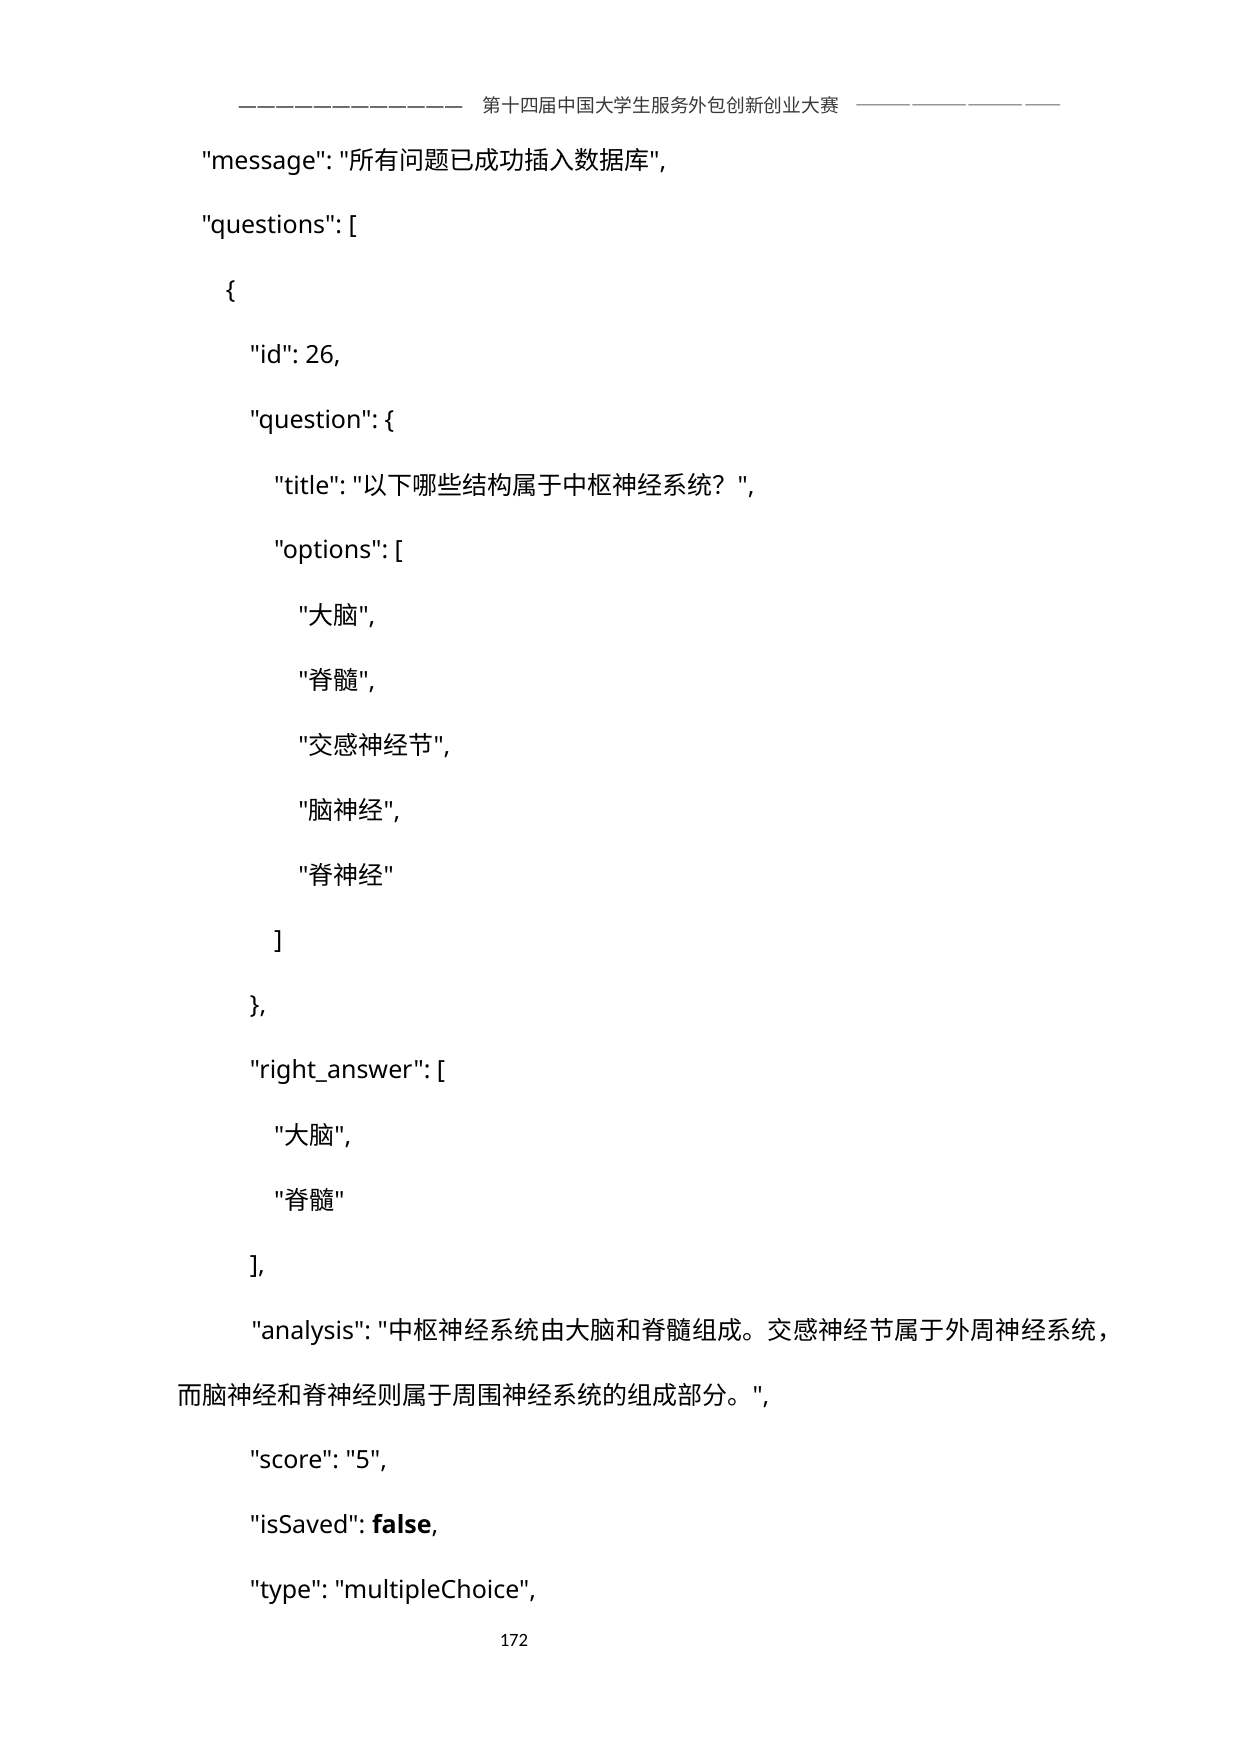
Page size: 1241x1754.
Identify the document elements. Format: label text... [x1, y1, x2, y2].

text "type": "multipleChoice", [177, 1556, 1122, 1621]
text "脊神经" [177, 841, 1122, 906]
text "脊髓", [177, 646, 1122, 711]
text "id": 26, [177, 321, 1122, 386]
text "questions": [ [177, 191, 1122, 256]
text }, [177, 971, 1122, 1036]
text "analysis": "中枢神经系统由大脑和脊髓组成。交感神经节属于外周神经系统，而脑神经和脊神经则属于周围神经系统的组成部分。", [177, 1296, 1122, 1426]
text "交感神经节", [177, 711, 1122, 776]
text "score": "5", [177, 1426, 1122, 1491]
text { [177, 256, 1122, 321]
text "脊髓" [177, 1166, 1122, 1231]
text ], [177, 1231, 1122, 1296]
text "脑神经", [177, 776, 1122, 841]
text "question": { [177, 386, 1122, 451]
text "title": "以下哪些结构属于中枢神经系统？", [177, 451, 1122, 516]
text "isSaved": false, [177, 1491, 1122, 1556]
text "大脑", [177, 581, 1122, 646]
text "options": [ [177, 516, 1122, 581]
text "message": "所有问题已成功插入数据库", [177, 126, 1122, 191]
text ] [177, 906, 1122, 971]
text "right_answer": [ [177, 1036, 1122, 1101]
text "大脑", [177, 1101, 1122, 1166]
